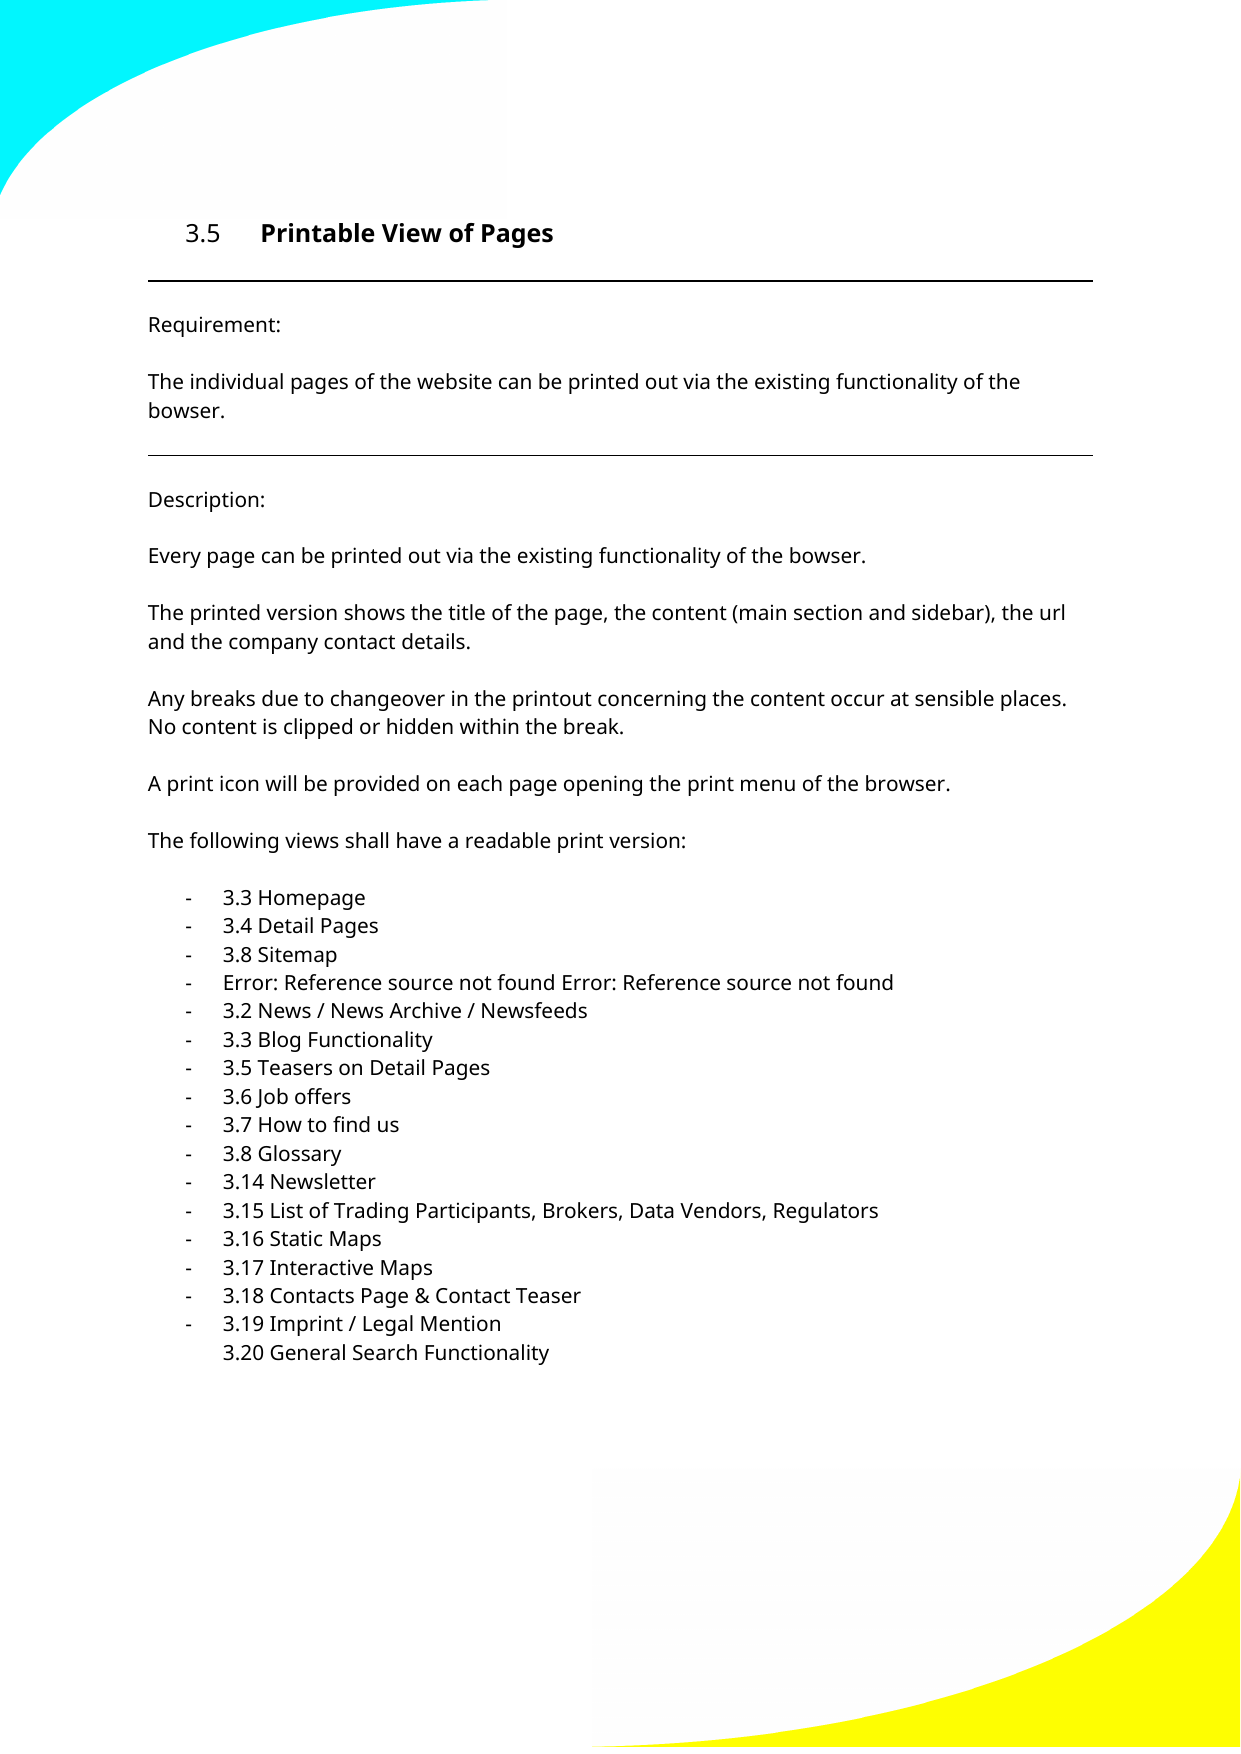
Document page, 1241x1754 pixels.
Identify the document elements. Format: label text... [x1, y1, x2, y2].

list 3.25 List of Trading Participants, Brokers, Data Vendors, Regulators [185, 1196, 1093, 1224]
list 3.24 Newsletter [185, 1167, 1093, 1196]
text Any breaks due to changeover in the printout concerning the content occur at sensible places. No content is clipped or hidden within the break. [148, 684, 1093, 741]
text The following views shall have a readable print version: [148, 826, 1093, 854]
list 3.27 Contacts Page & Contact Teaser [185, 1281, 1093, 1309]
list 3.5 Homepage [185, 883, 1093, 911]
text Requirement: [148, 311, 1093, 339]
text Every page can be printed out via the existing functionality of the bowser. [148, 542, 1093, 570]
text A print icon will be provided on each page opening the print menu of the browser. [148, 769, 1093, 798]
list 3.29 General Search Functionality [223, 1338, 1093, 1366]
list 3.18 Glossary [185, 1139, 1093, 1167]
picture [592, 1468, 1241, 1747]
list 3.26 Static Maps [185, 1224, 1093, 1253]
list 3.17 Interactive Maps [185, 1253, 1093, 1281]
subtitle Printable View of Pages [185, 216, 1093, 250]
list 3.13 Blog Functionality [185, 1025, 1093, 1053]
text Description: [148, 485, 1093, 513]
text The printed version shows the title of the page, the content (main section and sidebar), the url and the company contact details. [148, 598, 1093, 655]
list 3.6 Detail Pages [185, 911, 1093, 940]
list 3.28 Imprint / Legal Mention [185, 1309, 1093, 1338]
list 3.10 Sitemap [185, 940, 1093, 968]
text The individual pages of the website can be printed out via the existing functionality of the bowser. [148, 367, 1093, 424]
list 3.12 News / News Archive / Newsfeeds [185, 997, 1093, 1025]
list 3.15 Teasers on Detail Pages [185, 1053, 1093, 1082]
picture [0, 0, 507, 219]
list 3.17 How to find us [185, 1110, 1093, 1139]
list 3.16 Job offers [185, 1082, 1093, 1110]
